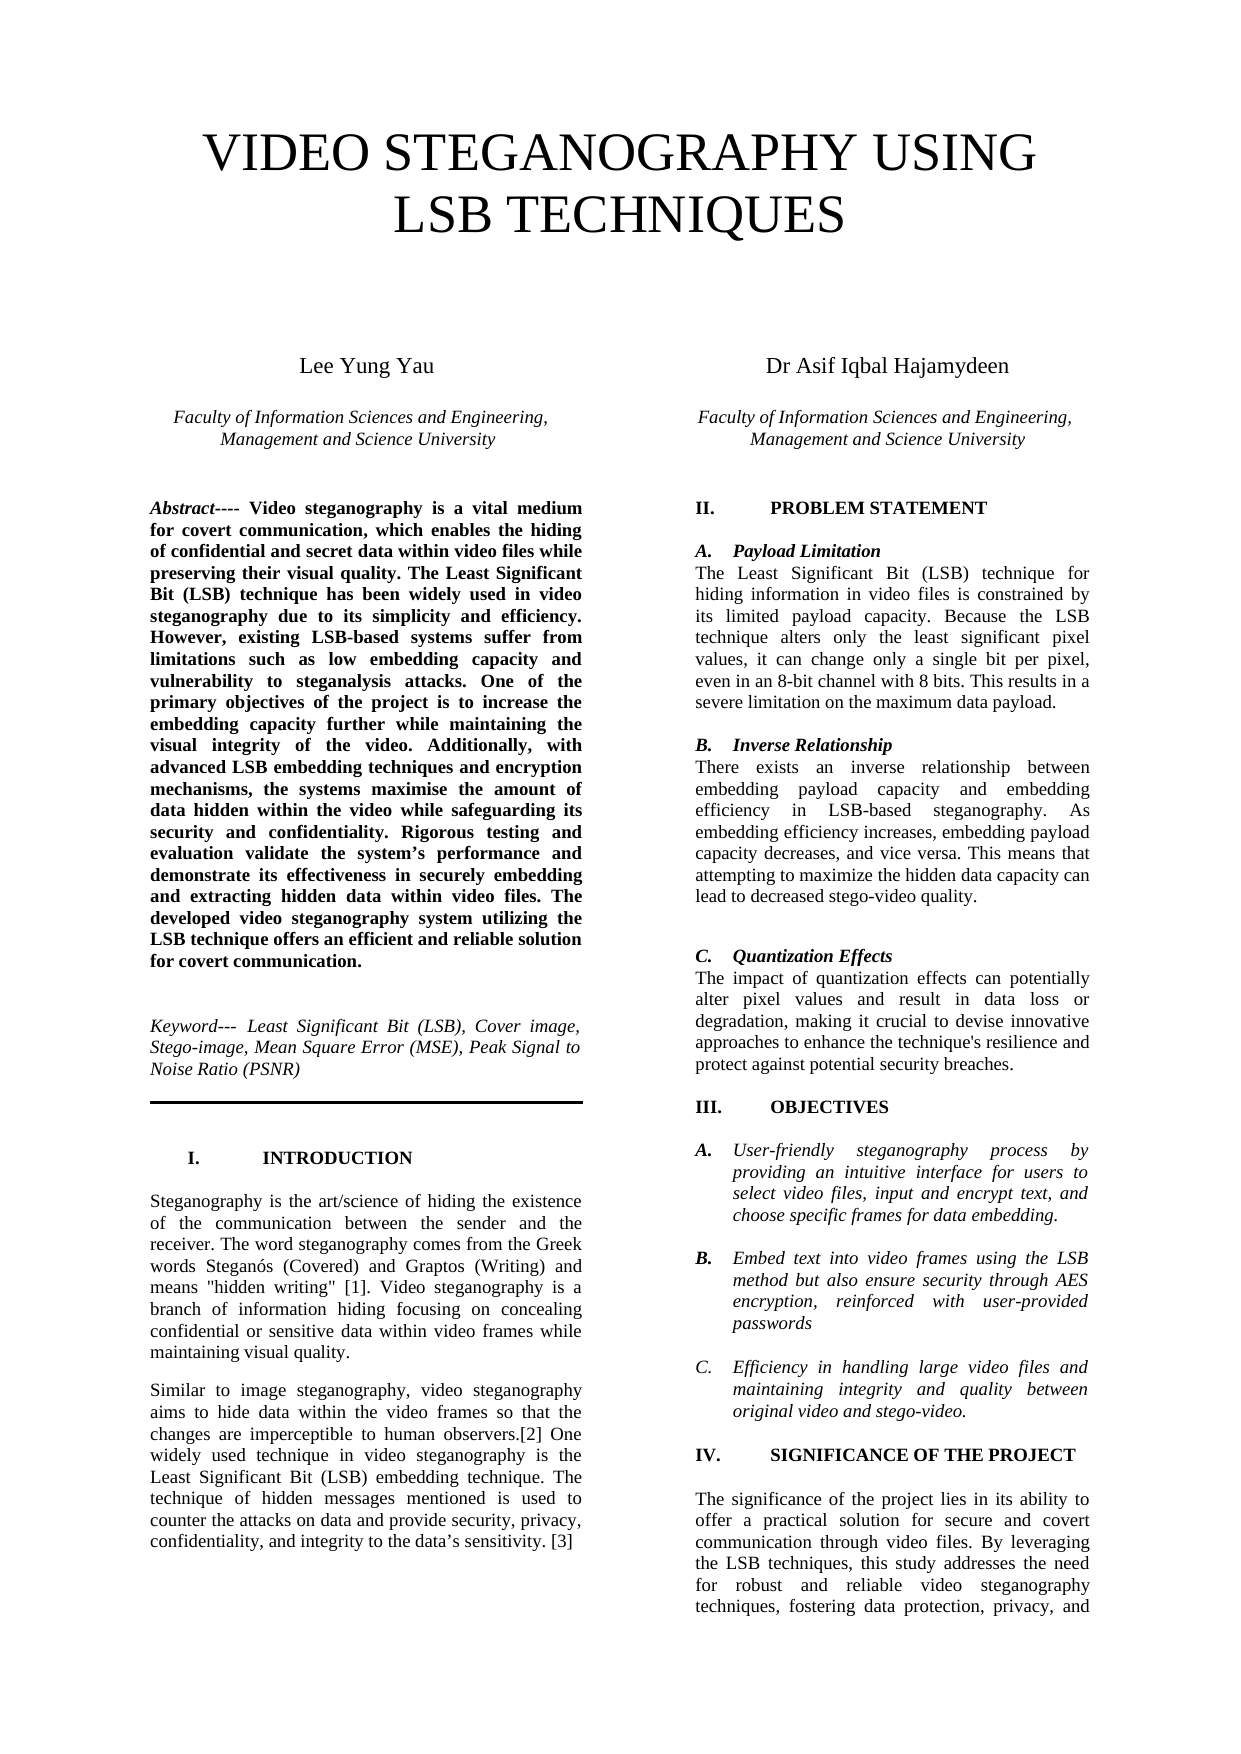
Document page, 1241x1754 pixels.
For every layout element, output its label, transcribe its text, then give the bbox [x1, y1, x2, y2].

list Inverse Relationship [695, 734, 1090, 756]
list SIGNIFICANCE OF THE PROJECT [695, 1444, 1090, 1466]
text VIDEO STEGANOGRAPHY USING LSB TECHNIQUES [150, 120, 1090, 244]
text Faculty of Information Sciences and Engineering, Faculty of Information Sciences and Engineering, [150, 406, 1090, 428]
text The Least Significant Bit (LSB) technique for hiding information in video files is constrained by its limited payload capacity. Because the LSB technique alters only the least significant pixel values, it can change only a single bit per pixel, even in an 8-bit channel with 8 bits. This results in a severe limitation on the maximum data payload. [695, 562, 1090, 713]
text Abstract---- Video steganography is a vital medium for covert communication, which enables the hiding of confidential and secret data within video files while preserving their visual quality. The Least Significant Bit (LSB) technique has been widely used in video steganography due to its simplicity and efficiency. However, existing LSB-based systems suffer from limitations such as low embedding capacity and vulnerability to steganalysis attacks. One of the primary objectives of the project is to increase the embedding capacity further while maintaining the visual integrity of the video. Additionally, with advanced LSB embedding techniques and encryption mechanisms, the systems maximise the amount of data hidden within the video while safeguarding its security and confidentiality. Rigorous testing and evaluation validate the system’s performance and demonstrate its effectiveness in securely embedding and extracting hidden data within video files. The developed video steganography system utilizing the LSB technique offers an efficient and reliable solution for covert communication. [150, 497, 583, 971]
list Payload Limitation [695, 540, 1090, 562]
text Management and Science University Management and Science University [150, 428, 1090, 449]
list OBJECTIVES [695, 1096, 1090, 1117]
list Embed text into video frames using the LSB method but also ensure security through AES encryption, reinforced with user-provided passwords [695, 1247, 1090, 1333]
list User-friendly steganography process by providing an intuitive interface for users to select video files, input and encrypt text, and choose specific frames for data embedding. [695, 1139, 1090, 1225]
text Similar to image steganography, video steganography aims to hide data within the video frames so that the changes are imperceptible to human observers.[2] One widely used technique in video steganography is the Least Significant Bit (LSB) embedding technique. The technique of hidden messages mentioned is used to counter the attacks on data and provide security, privacy, confidentiality, and integrity to the data’s sensitivity. [3] [150, 1379, 583, 1552]
text Steganography is the art/science of hiding the existence of the communication between the sender and the receiver. The word steganography comes from the Greek words Steganós (Covered) and Graptos (Writing) and means "hidden writing" [1]. Video steganography is a branch of information hiding focusing on concealing confidential or sensitive data within video frames while maintaining visual quality. [150, 1190, 583, 1363]
text There exists an inverse relationship between embedding payload capacity and embedding efficiency in LSB-based steganography. As embedding efficiency increases, embedding payload capacity decreases, and vice versa. This means that attempting to maximize the hidden data capacity can lead to decreased stego-video quality. [695, 756, 1090, 907]
text Lee Yung Yau Dr Asif Iqbal Hajamydeen [150, 271, 1090, 380]
list INTRODUCTION [187, 1147, 583, 1169]
list PROBLEM STATEMENT [695, 497, 1090, 519]
text The impact of quantization effects can potentially alter pixel values and result in data loss or degradation, making it crucial to devise innovative approaches to enhance the technique's resilience and protect against potential security breaches. [695, 967, 1090, 1074]
list Quantization Effects [695, 945, 1090, 967]
list Efficiency in handling large video files and maintaining integrity and quality between original video and stego-video. [695, 1356, 1090, 1421]
text Keyword--- Least Significant Bit (LSB), Cover image, Stego-image, Mean Square Error (MSE), Peak Signal to Noise Ratio (PSNR) [150, 1014, 583, 1079]
